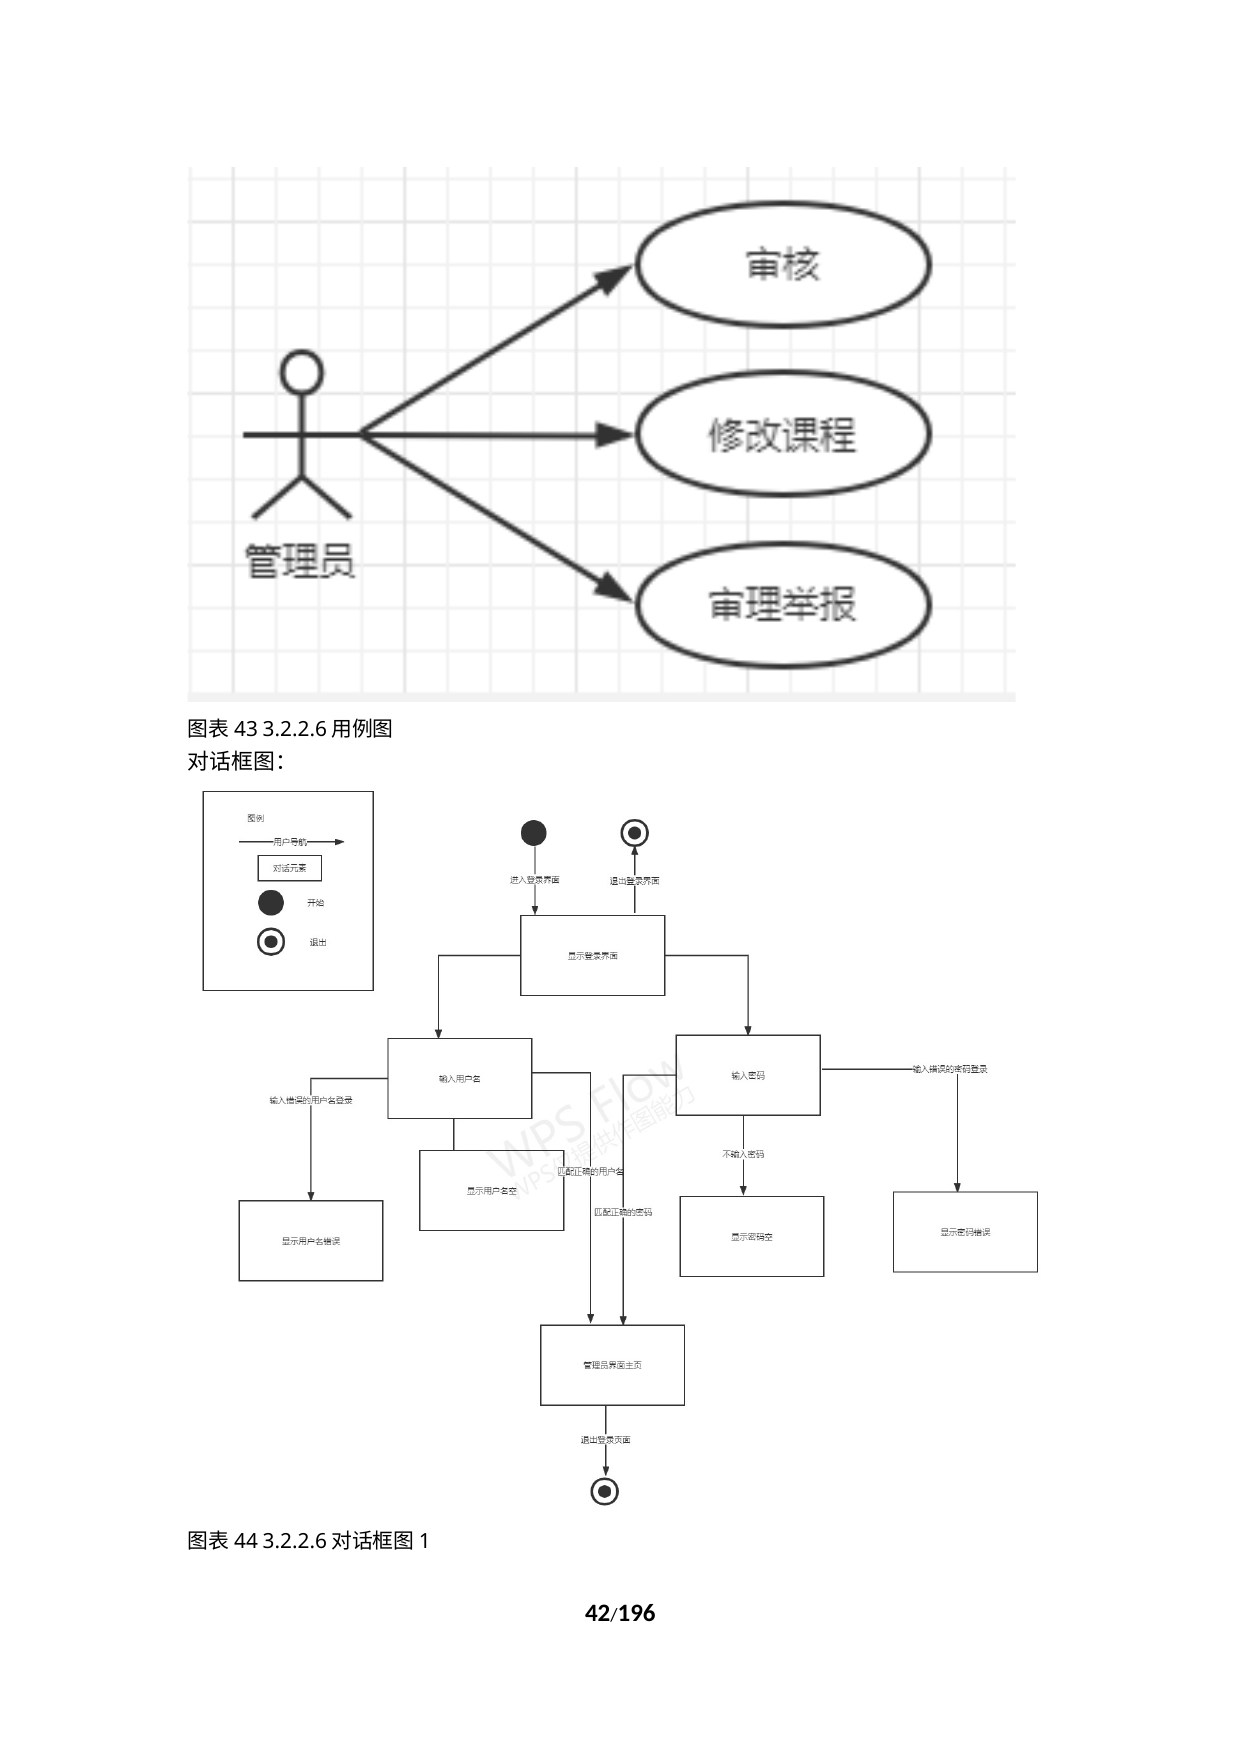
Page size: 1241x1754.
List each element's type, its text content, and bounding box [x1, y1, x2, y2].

text 图表 43 3.2.2.6用例图 [187, 711, 1053, 743]
picture [187, 776, 1053, 1520]
text 图表 44 3.2.2.6对话框图1 [187, 1523, 1053, 1556]
text 对话框图： [187, 743, 1053, 776]
